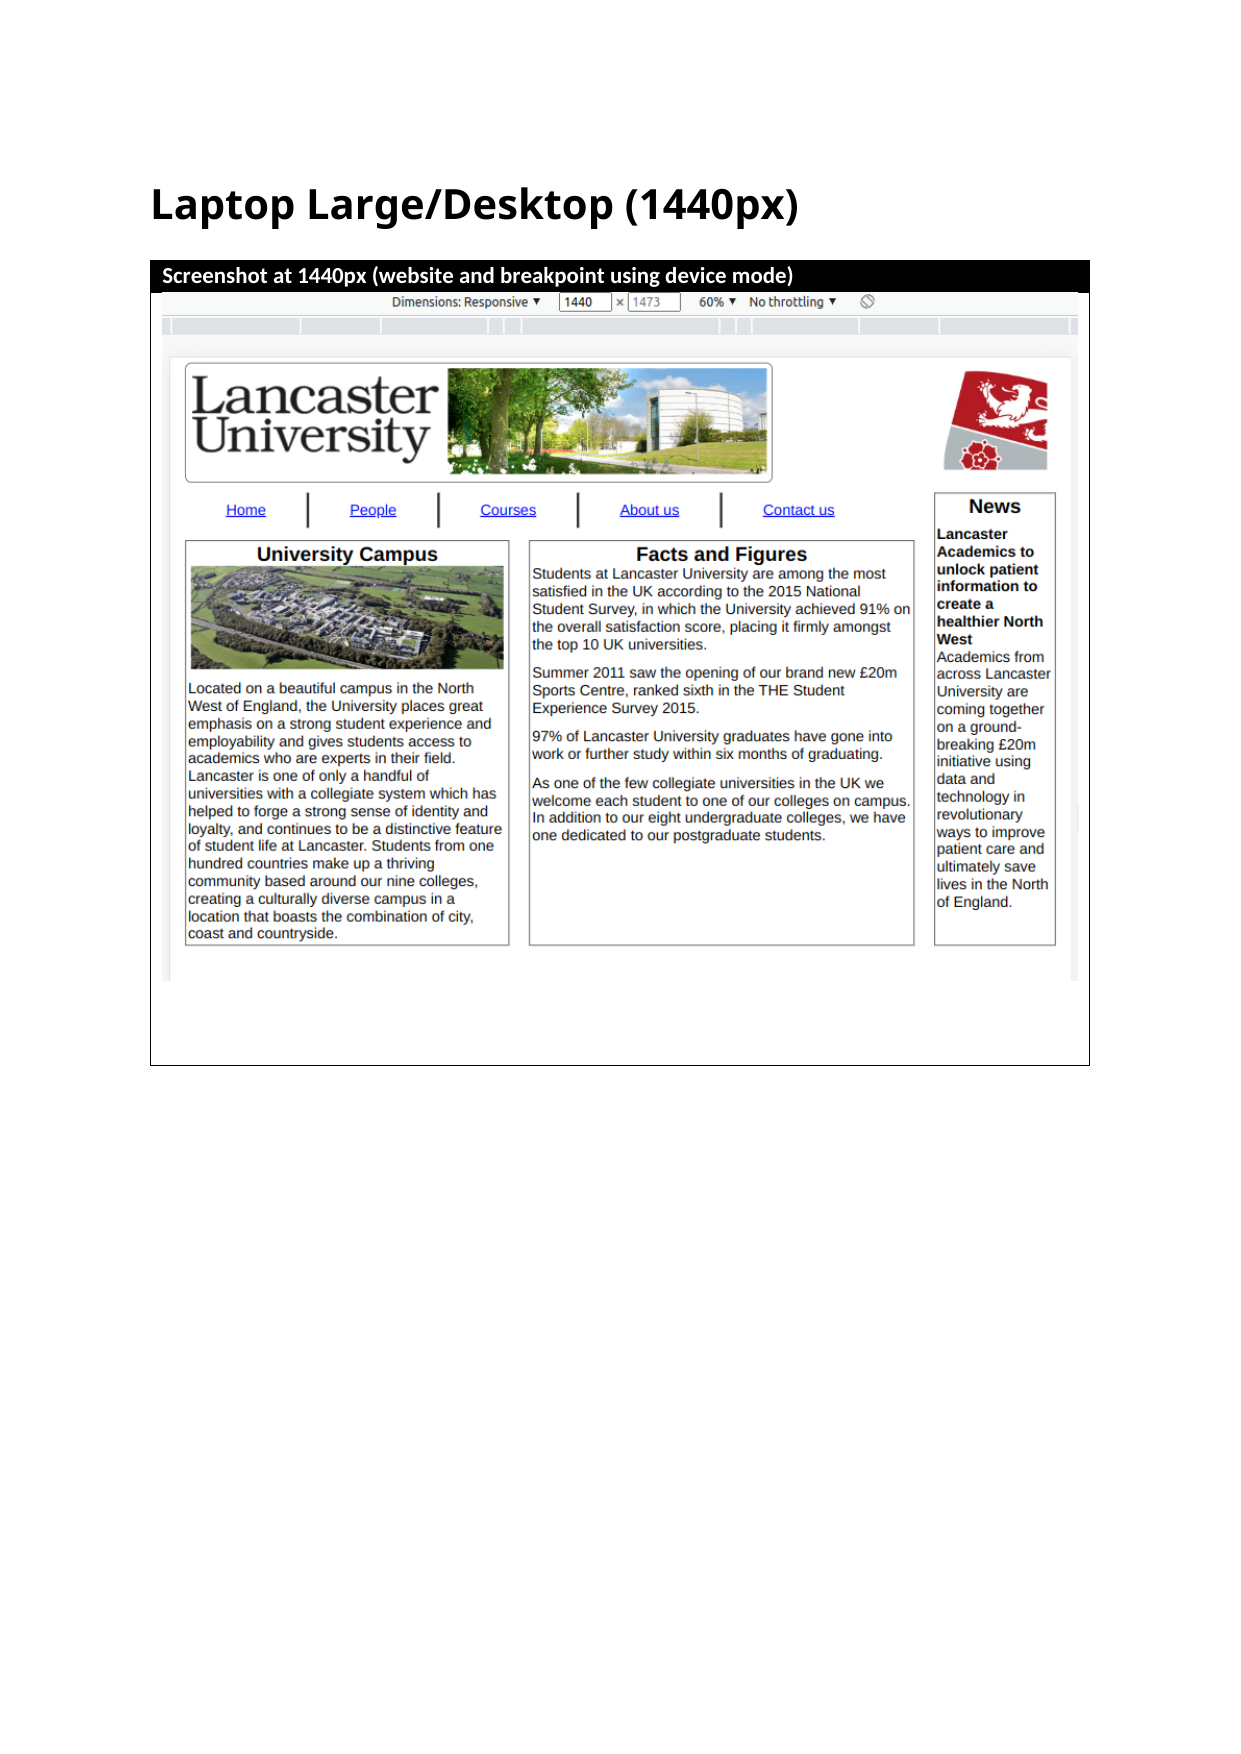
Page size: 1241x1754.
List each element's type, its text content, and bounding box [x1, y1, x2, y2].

table_header [884, 261, 1089, 292]
table_cell [151, 293, 1089, 1065]
subtitle Laptop Large/Desktop (1440px) [150, 175, 1090, 232]
table_header Screenshot at 1440px (website and breakpoint using device mode) [151, 261, 883, 292]
picture [162, 292, 1079, 981]
